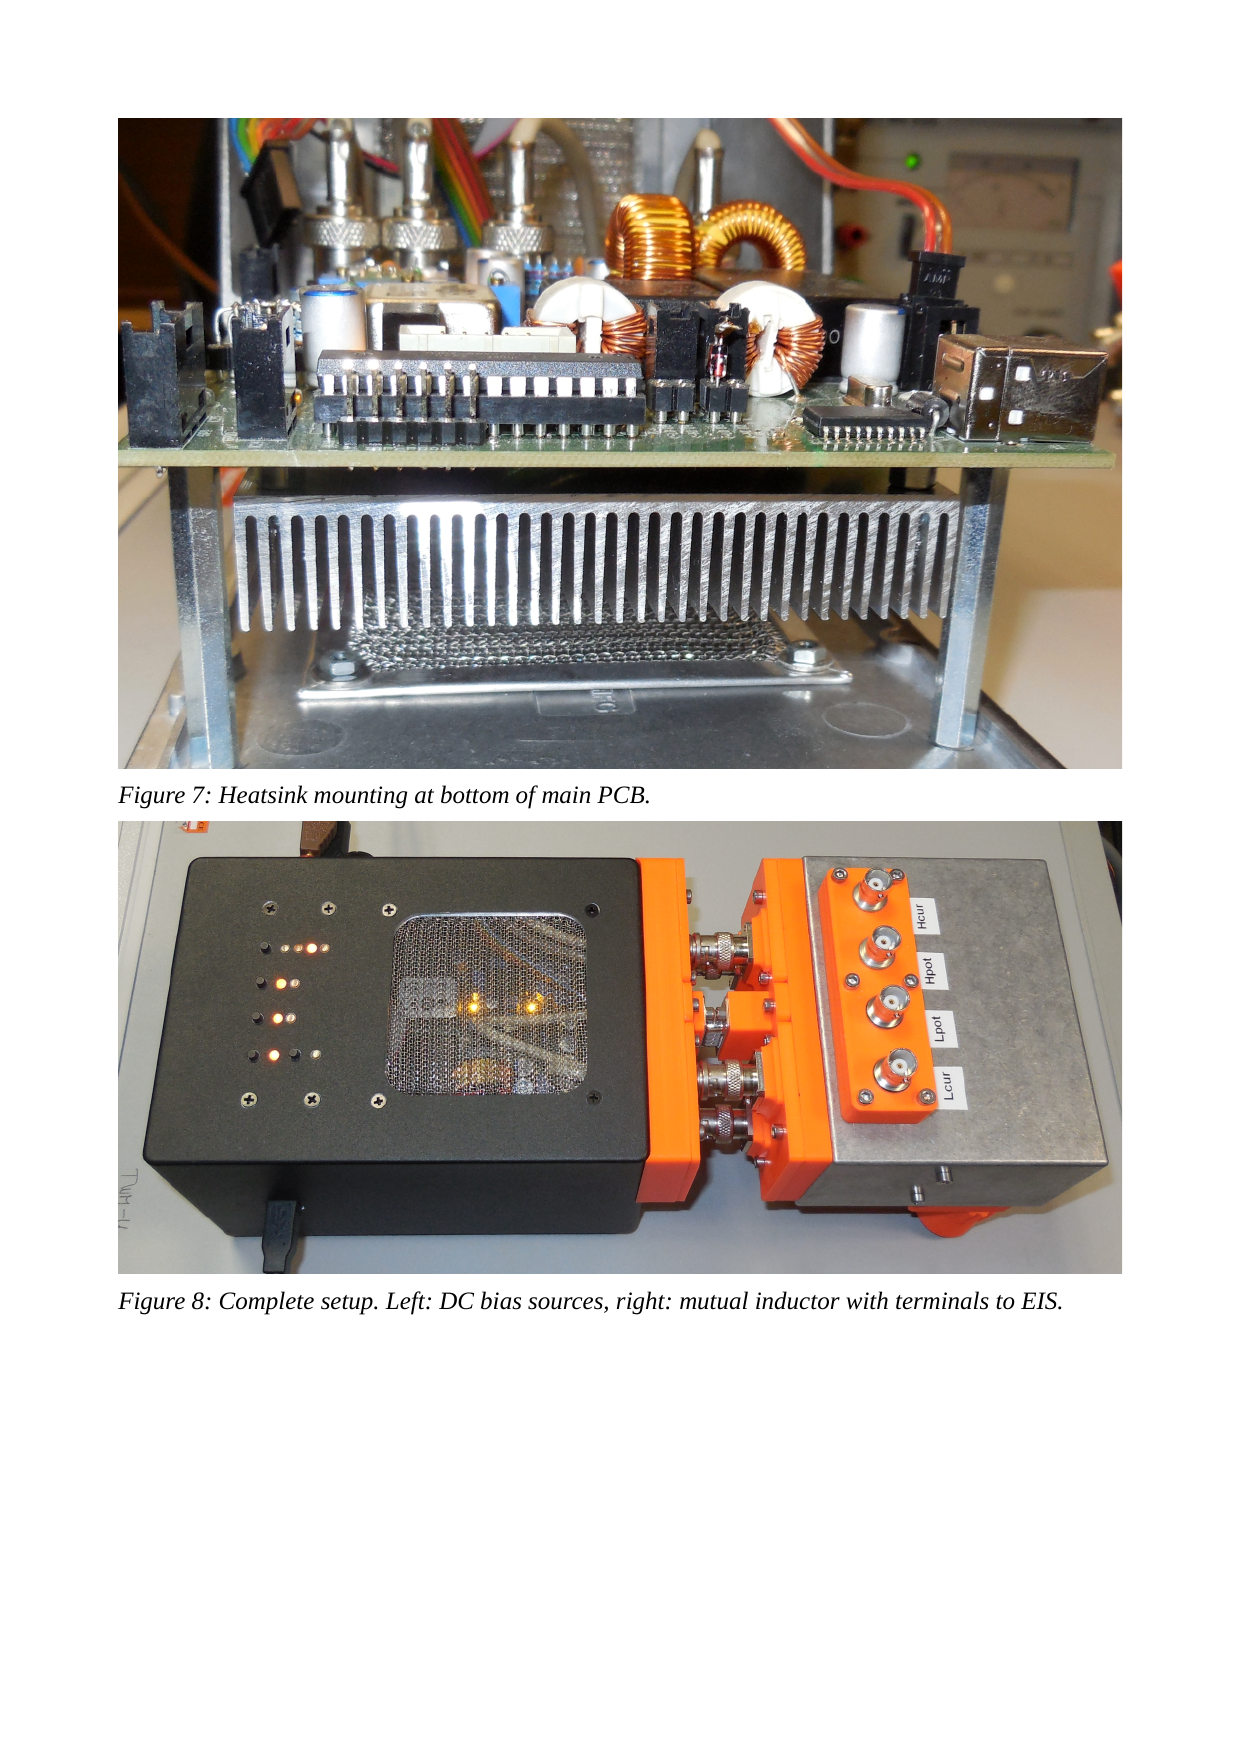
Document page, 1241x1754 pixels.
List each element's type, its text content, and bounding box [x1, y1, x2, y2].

text Figure 8: Complete setup. Left: DC bias sources, right: mutual inductor with terminals to EIS. [118, 1286, 1122, 1315]
picture [118, 821, 1123, 1274]
picture [118, 118, 1123, 769]
text Figure 7: Heatsink mounting at bottom of main PCB. [118, 781, 1122, 809]
